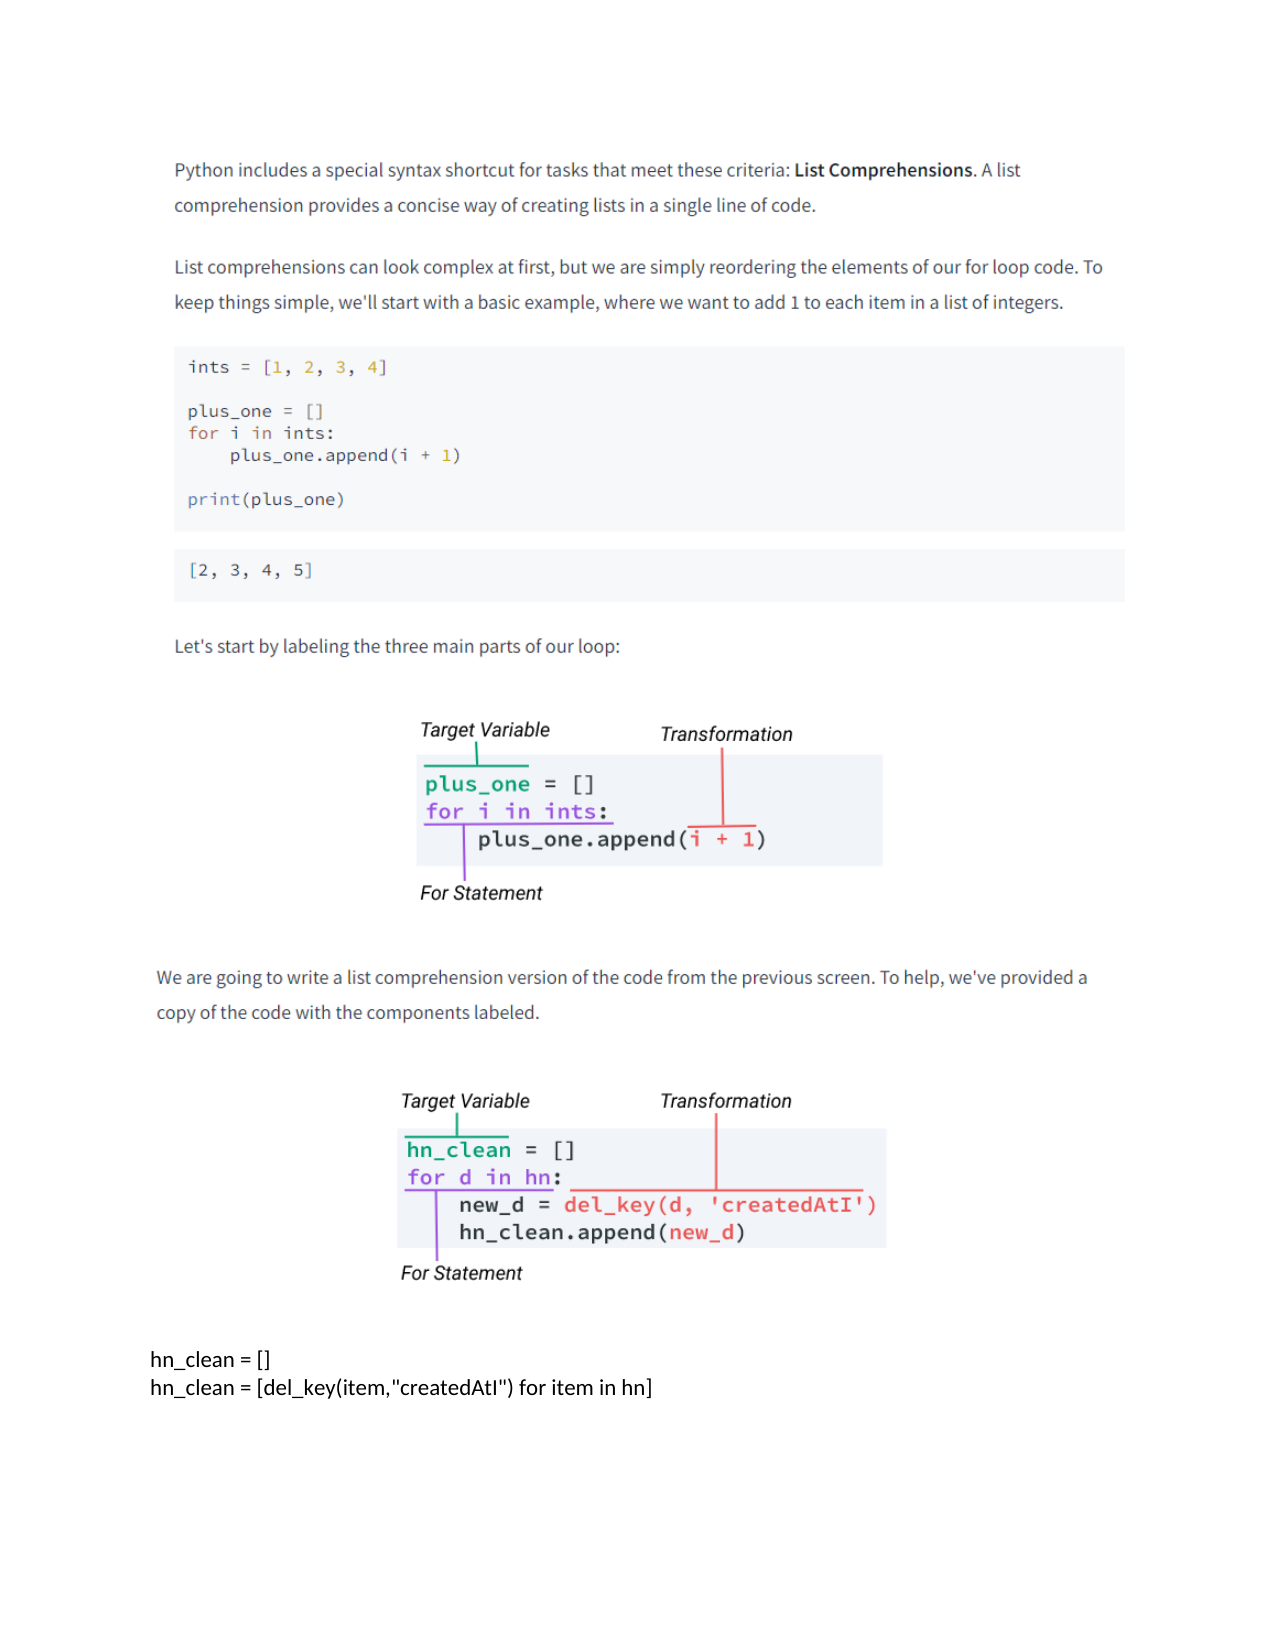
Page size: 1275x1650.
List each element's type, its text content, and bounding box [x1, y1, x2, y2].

picture [150, 150, 1125, 935]
picture [150, 962, 1125, 1317]
text hn_clean = [] [150, 1345, 1125, 1373]
text hn_clean = [del_key(item,"createdAtI") for item in hn] [150, 1373, 1125, 1401]
